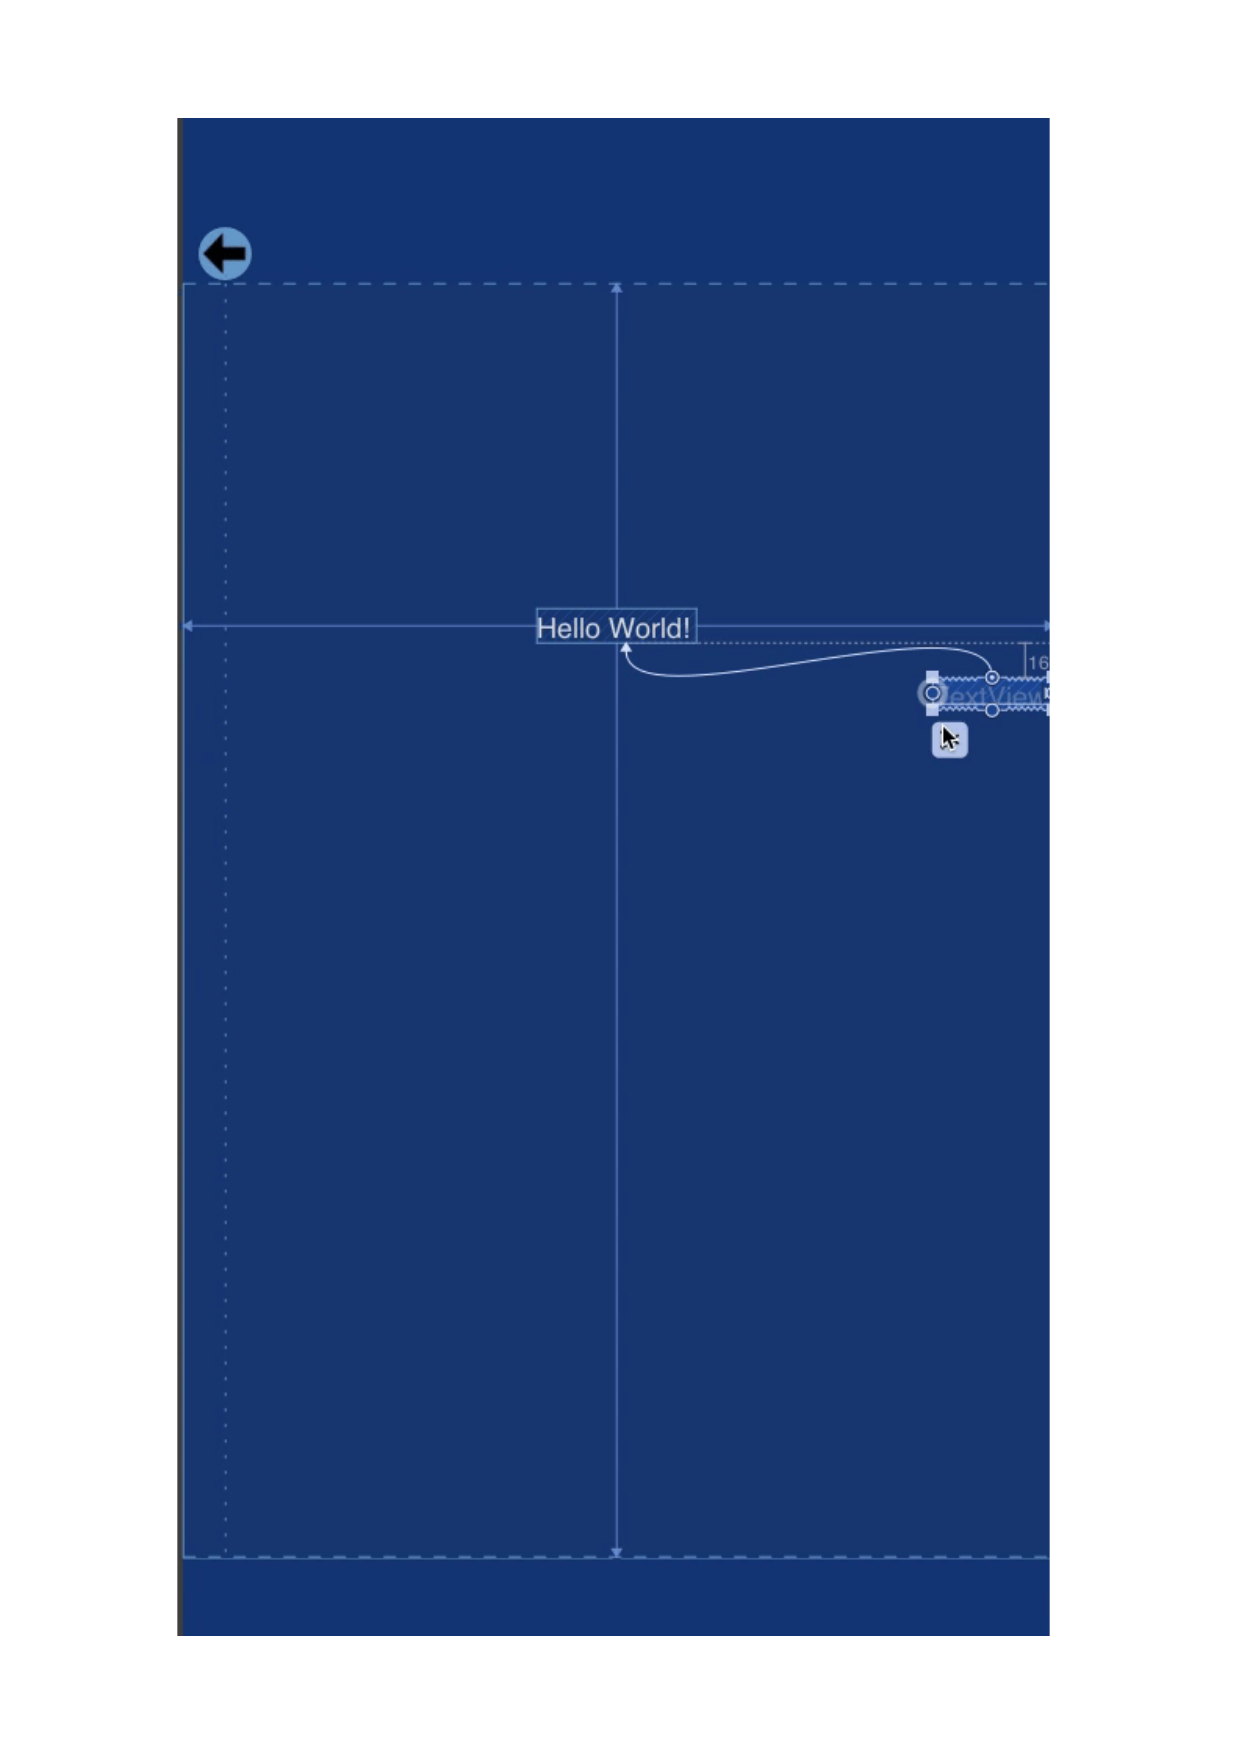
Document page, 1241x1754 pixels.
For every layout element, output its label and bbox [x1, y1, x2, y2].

picture [177, 118, 1050, 1636]
